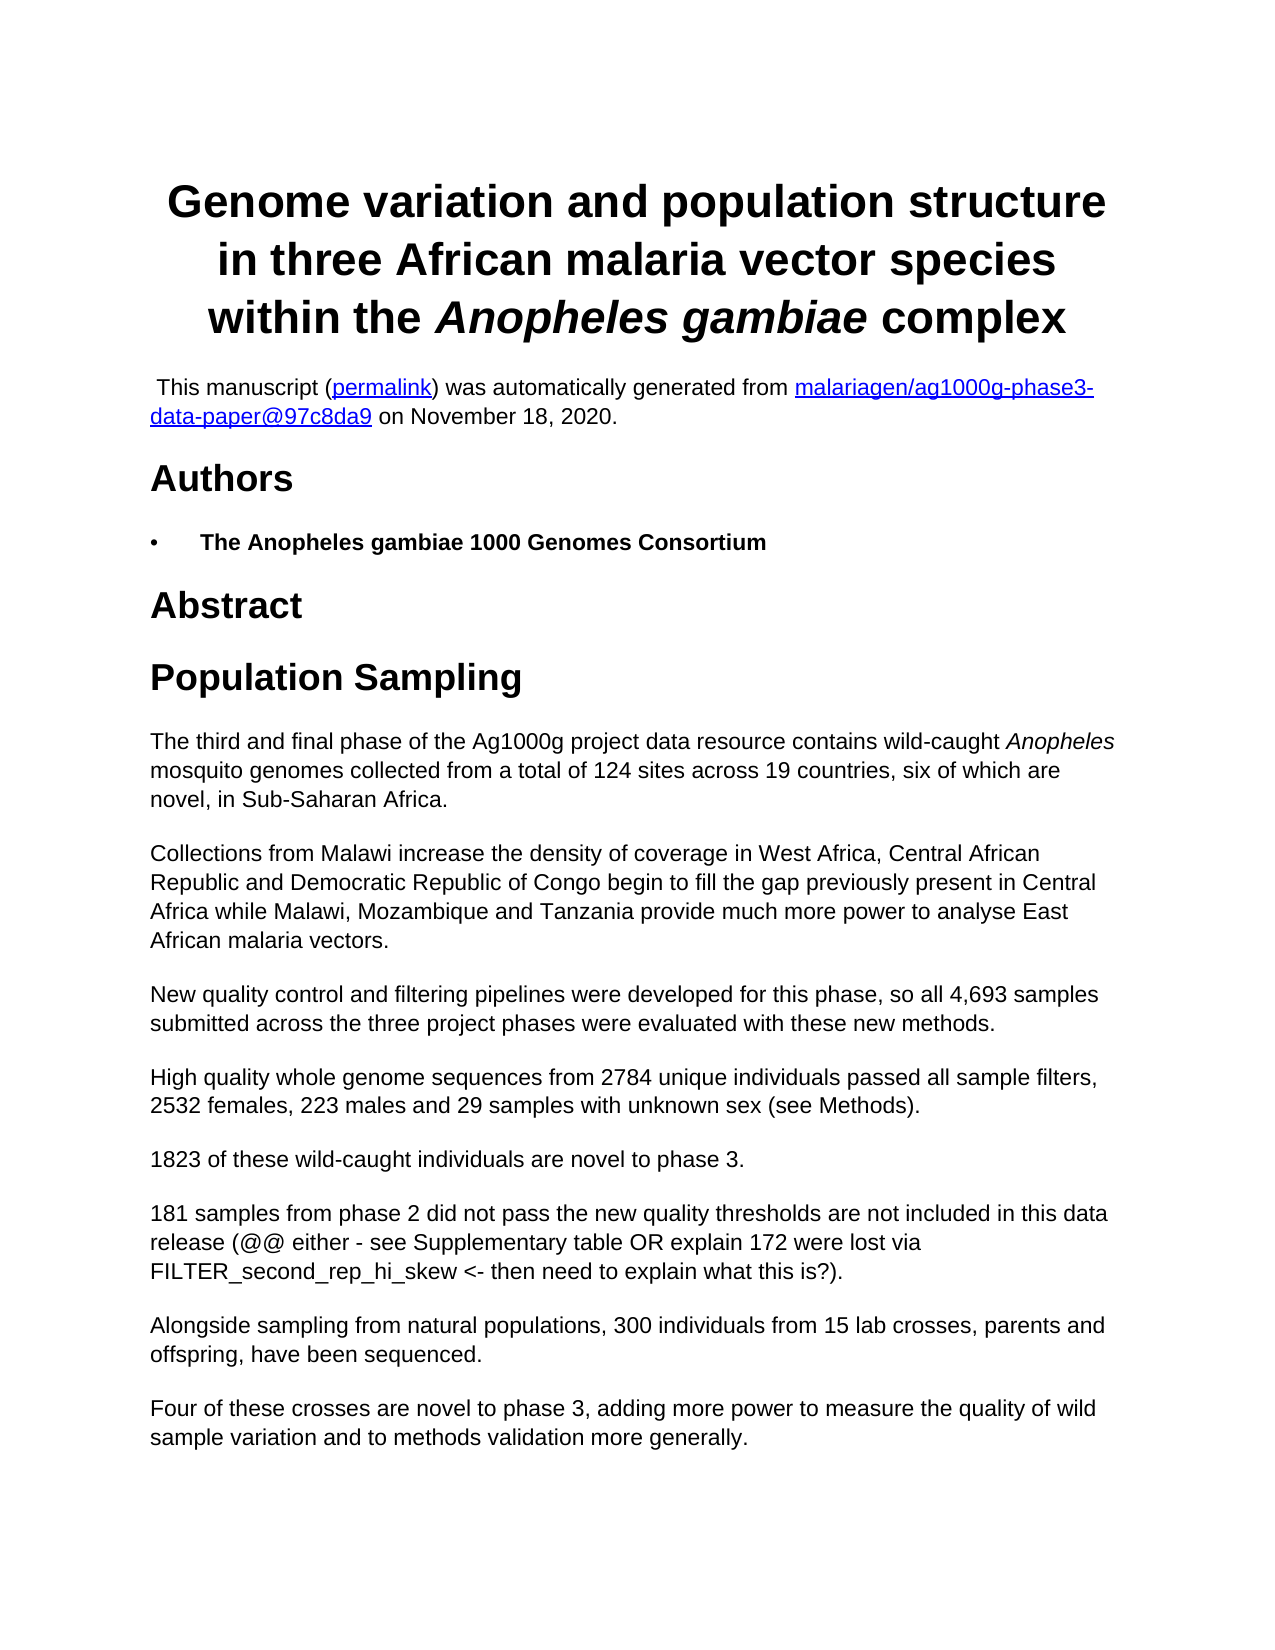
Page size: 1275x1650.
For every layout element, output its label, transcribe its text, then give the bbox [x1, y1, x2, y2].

list The Anopheles gambiae 1000 Genomes Consortium [150, 529, 1125, 555]
subtitle Authors [150, 457, 1125, 500]
text The third and final phase of the Ag1000g project data resource contains wild-caught Anopheles mosquito genomes collected from a total of 124 sites across 19 countries, six of which are novel, in Sub-Saharan Africa. [150, 728, 1125, 812]
text 181 samples from phase 2 did not pass the new quality thresholds are not included in this data release (@@ either - see Supplementary table OR explain 172 were lost via FILTER_second_rep_hi_skew <- then need to explain what this is?). [150, 1200, 1125, 1284]
text 1823 of these wild-caught individuals are novel to phase 3. [150, 1146, 1125, 1173]
subtitle Population Sampling [150, 655, 1125, 698]
text This manuscript (permalink) was automatically generated from malariagen/ag1000g-phase3-data-paper@97c8da9 on November 18, 2020. [150, 374, 1125, 429]
text New quality control and filtering pipelines were developed for this phase, so all 4,693 samples submitted across the three project phases were evaluated with these new methods. [150, 981, 1125, 1036]
title Genome variation and population structure in three African malaria vector species within the Anopheles gambiae complex [150, 175, 1125, 343]
text Collections from Malawi increase the density of coverage in West Africa, Central African Republic and Democratic Republic of Congo begin to fill the gap previously present in Central Africa while Malawi, Mozambique and Tanzania provide much more power to analyse East African malaria vectors. [150, 840, 1125, 953]
subtitle Abstract [150, 583, 1125, 626]
text Four of these crosses are novel to phase 3, adding more power to measure the quality of wild sample variation and to methods validation more generally. [150, 1395, 1125, 1450]
text High quality whole genome sequences from 2784 unique individuals passed all sample filters, 2532 females, 223 males and 29 samples with unknown sex (see Methods). [150, 1063, 1125, 1119]
text Alongside sampling from natural populations, 300 individuals from 15 lab crosses, parents and offspring, have been sequenced. [150, 1312, 1125, 1367]
